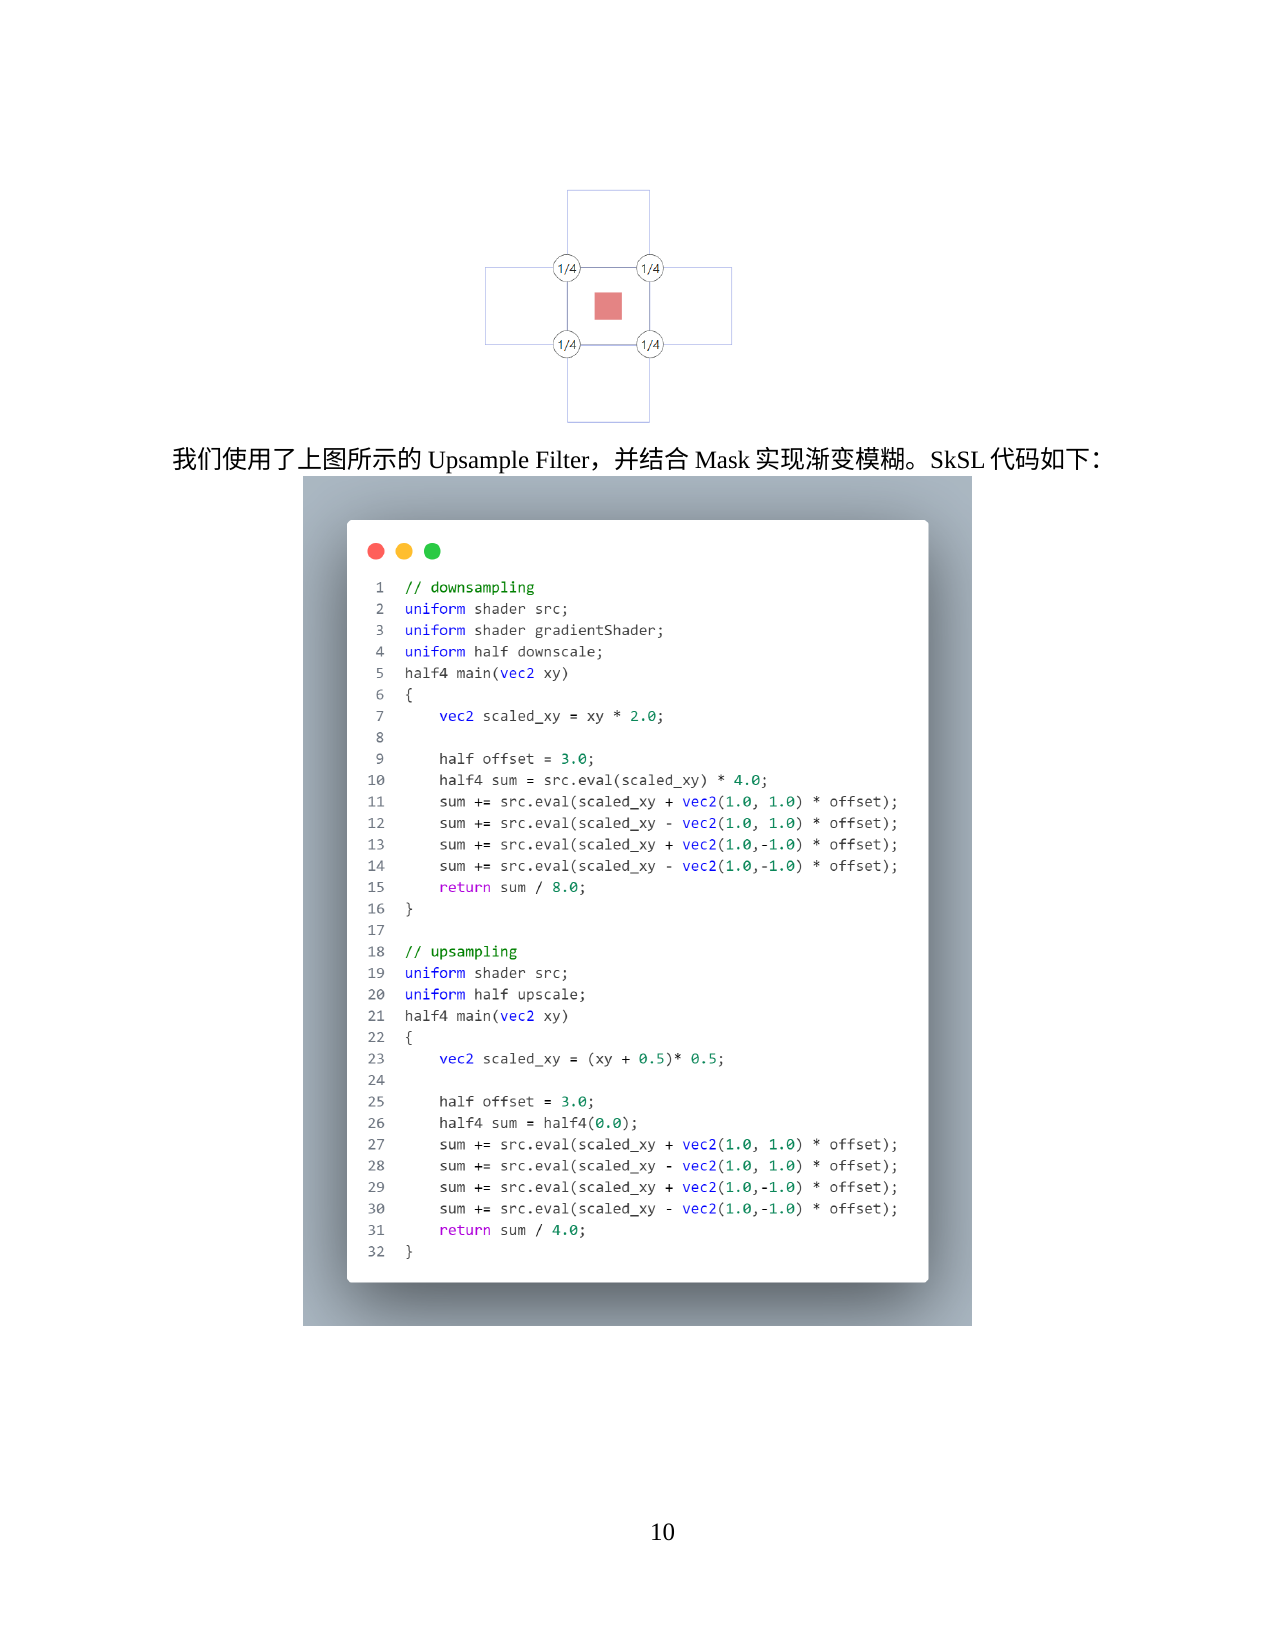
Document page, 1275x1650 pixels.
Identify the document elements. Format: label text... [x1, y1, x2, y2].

picture [303, 476, 972, 1326]
picture [463, 177, 756, 435]
